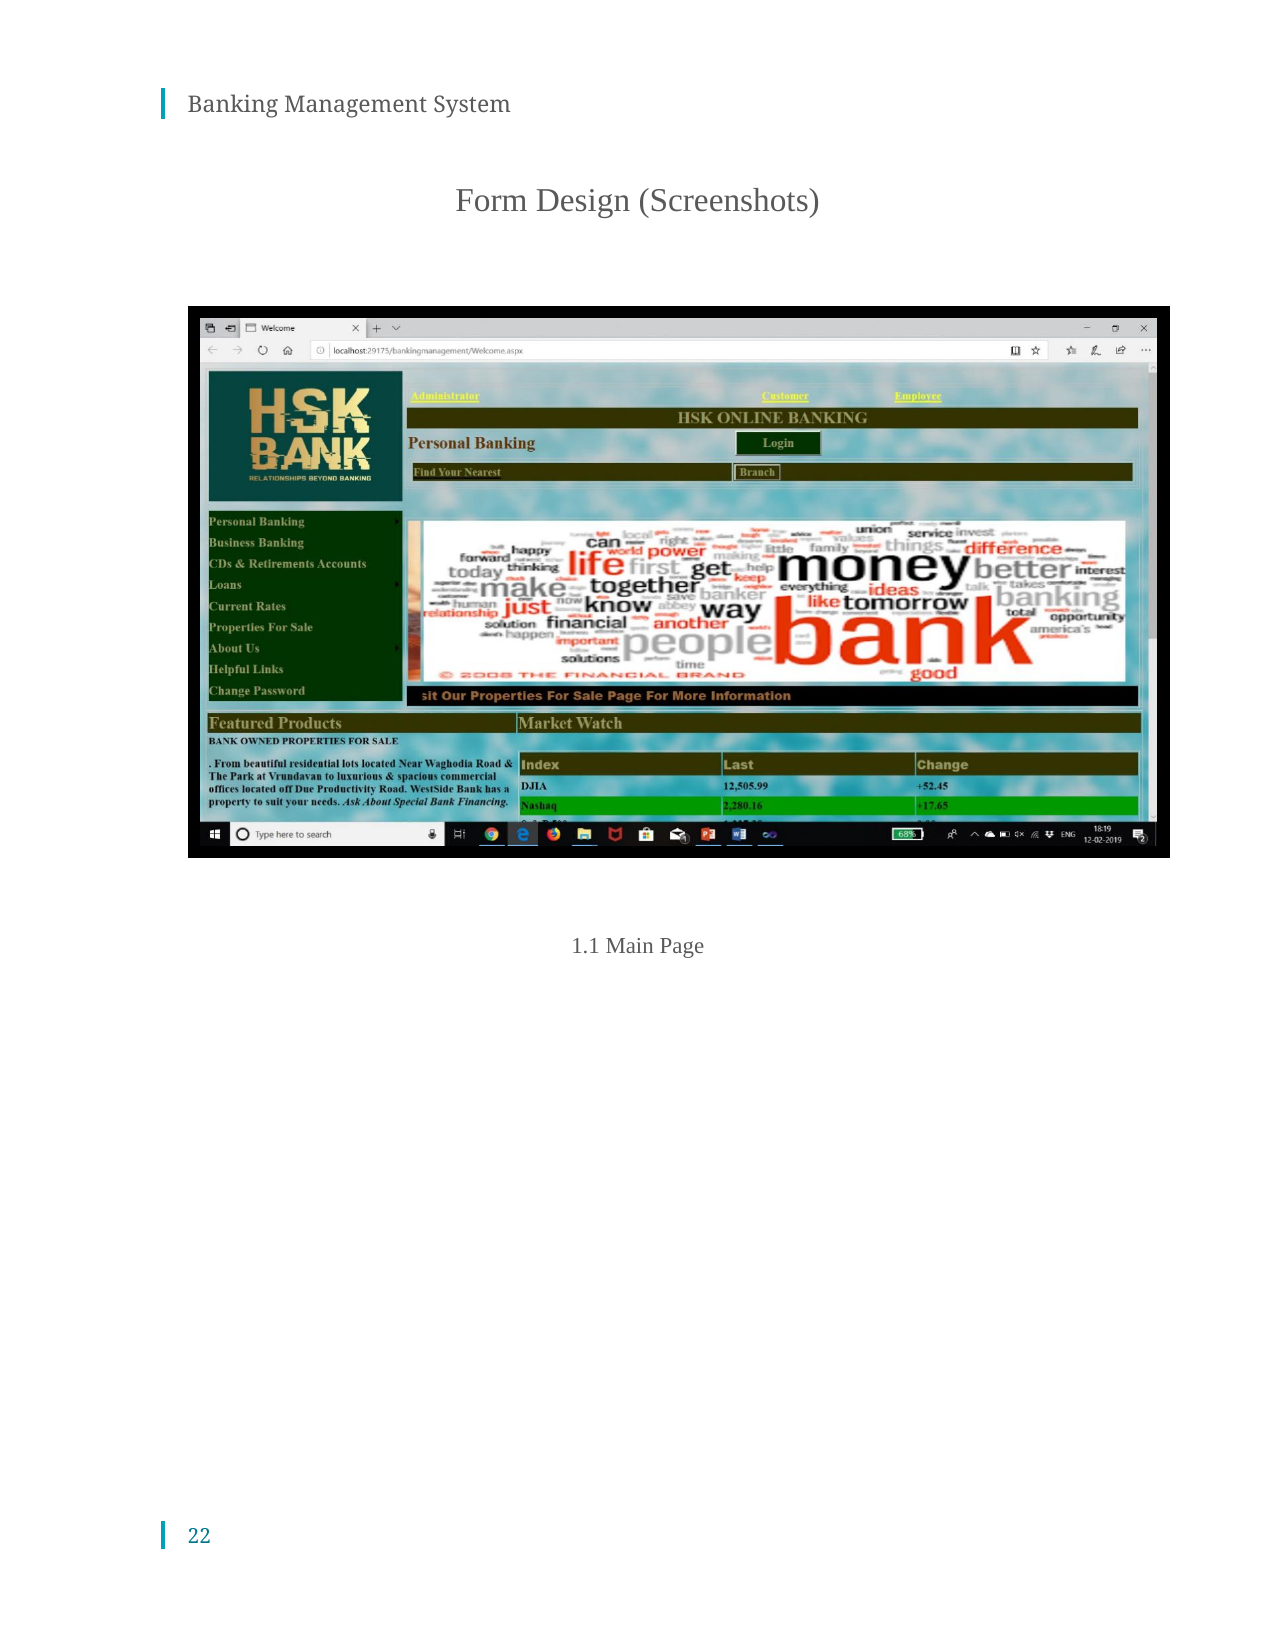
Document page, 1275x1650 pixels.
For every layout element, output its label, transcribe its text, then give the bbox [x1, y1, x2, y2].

text Form Design (Screenshots) [187, 180, 1087, 218]
picture [200, 318, 1157, 846]
text 1.1 Main Page [187, 932, 1087, 958]
